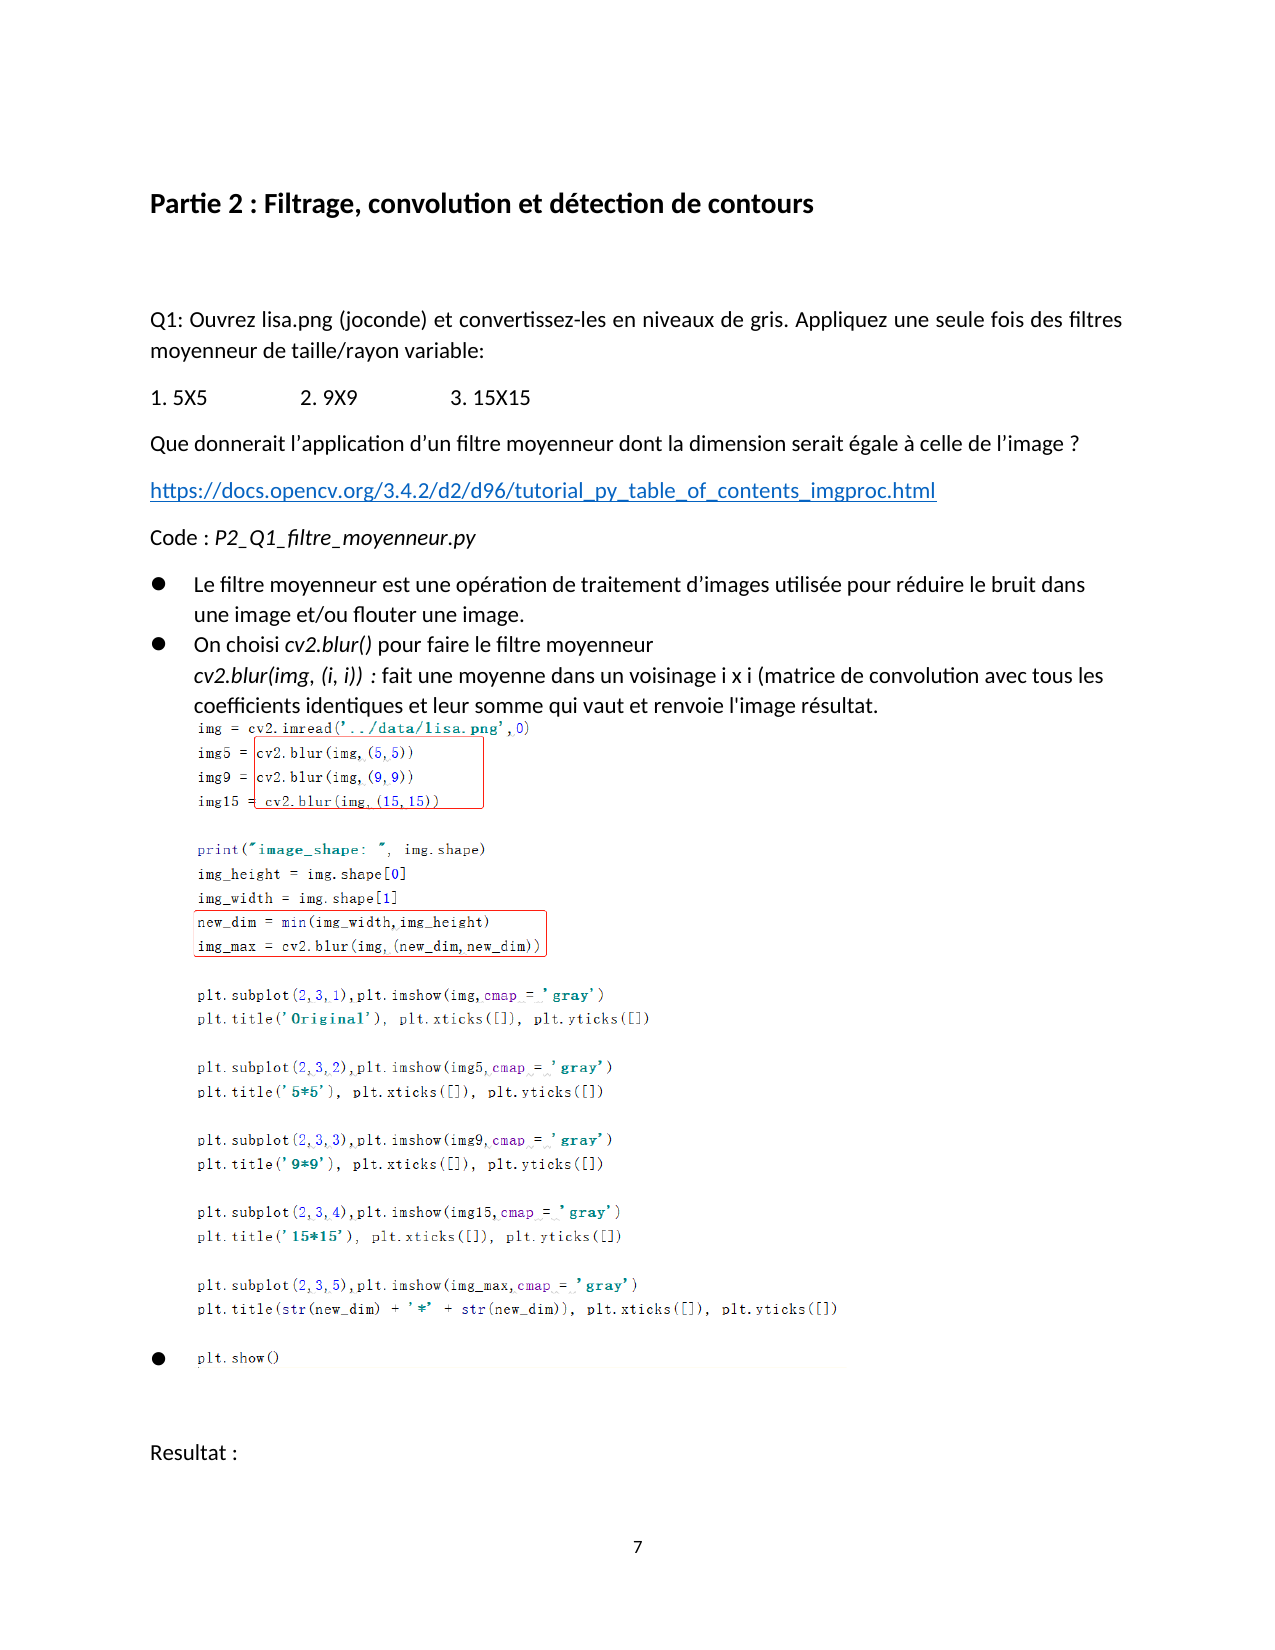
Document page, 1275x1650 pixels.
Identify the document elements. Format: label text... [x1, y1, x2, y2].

text Code : P2_Q1_filtre_moyenneur.py [150, 523, 1125, 551]
list cv2.blur(img, (i, i)) : fait une moyenne dans un voisinage i x i (matrice de convolution avec tous les coefficients identiques et leur somme qui vaut et renvoie l'image résultat. [194, 661, 1125, 719]
picture [193, 721, 847, 1368]
text Q1: Ouvrez lisa.png (joconde) et convertissez-les en niveaux de gris. Appliquez une seule fois des filtres moyenneur de taille/rayon variable: [150, 306, 1125, 364]
subtitle Partie 2 : Filtrage, convolution et détection de contours [150, 185, 1125, 221]
list On choisi cv2.blur() pour faire le filtre moyenneur [150, 631, 1125, 659]
text Que donnerait l’application d’un filtre moyenneur dont la dimension serait égale à celle de l’image ? [150, 429, 1125, 458]
text Resultat : [150, 1438, 1125, 1466]
text 1. 5X5 2. 9X9 3. 15X15 [150, 383, 1125, 411]
text https://docs.opencv.org/3.4.2/d2/d96/tutorial_py_table_of_contents_imgproc.html [150, 476, 1125, 504]
list Le filtre moyenneur est une opération de traitement d’images utilisée pour réduire le bruit dans une image et/ou flouter une image. [150, 570, 1125, 628]
